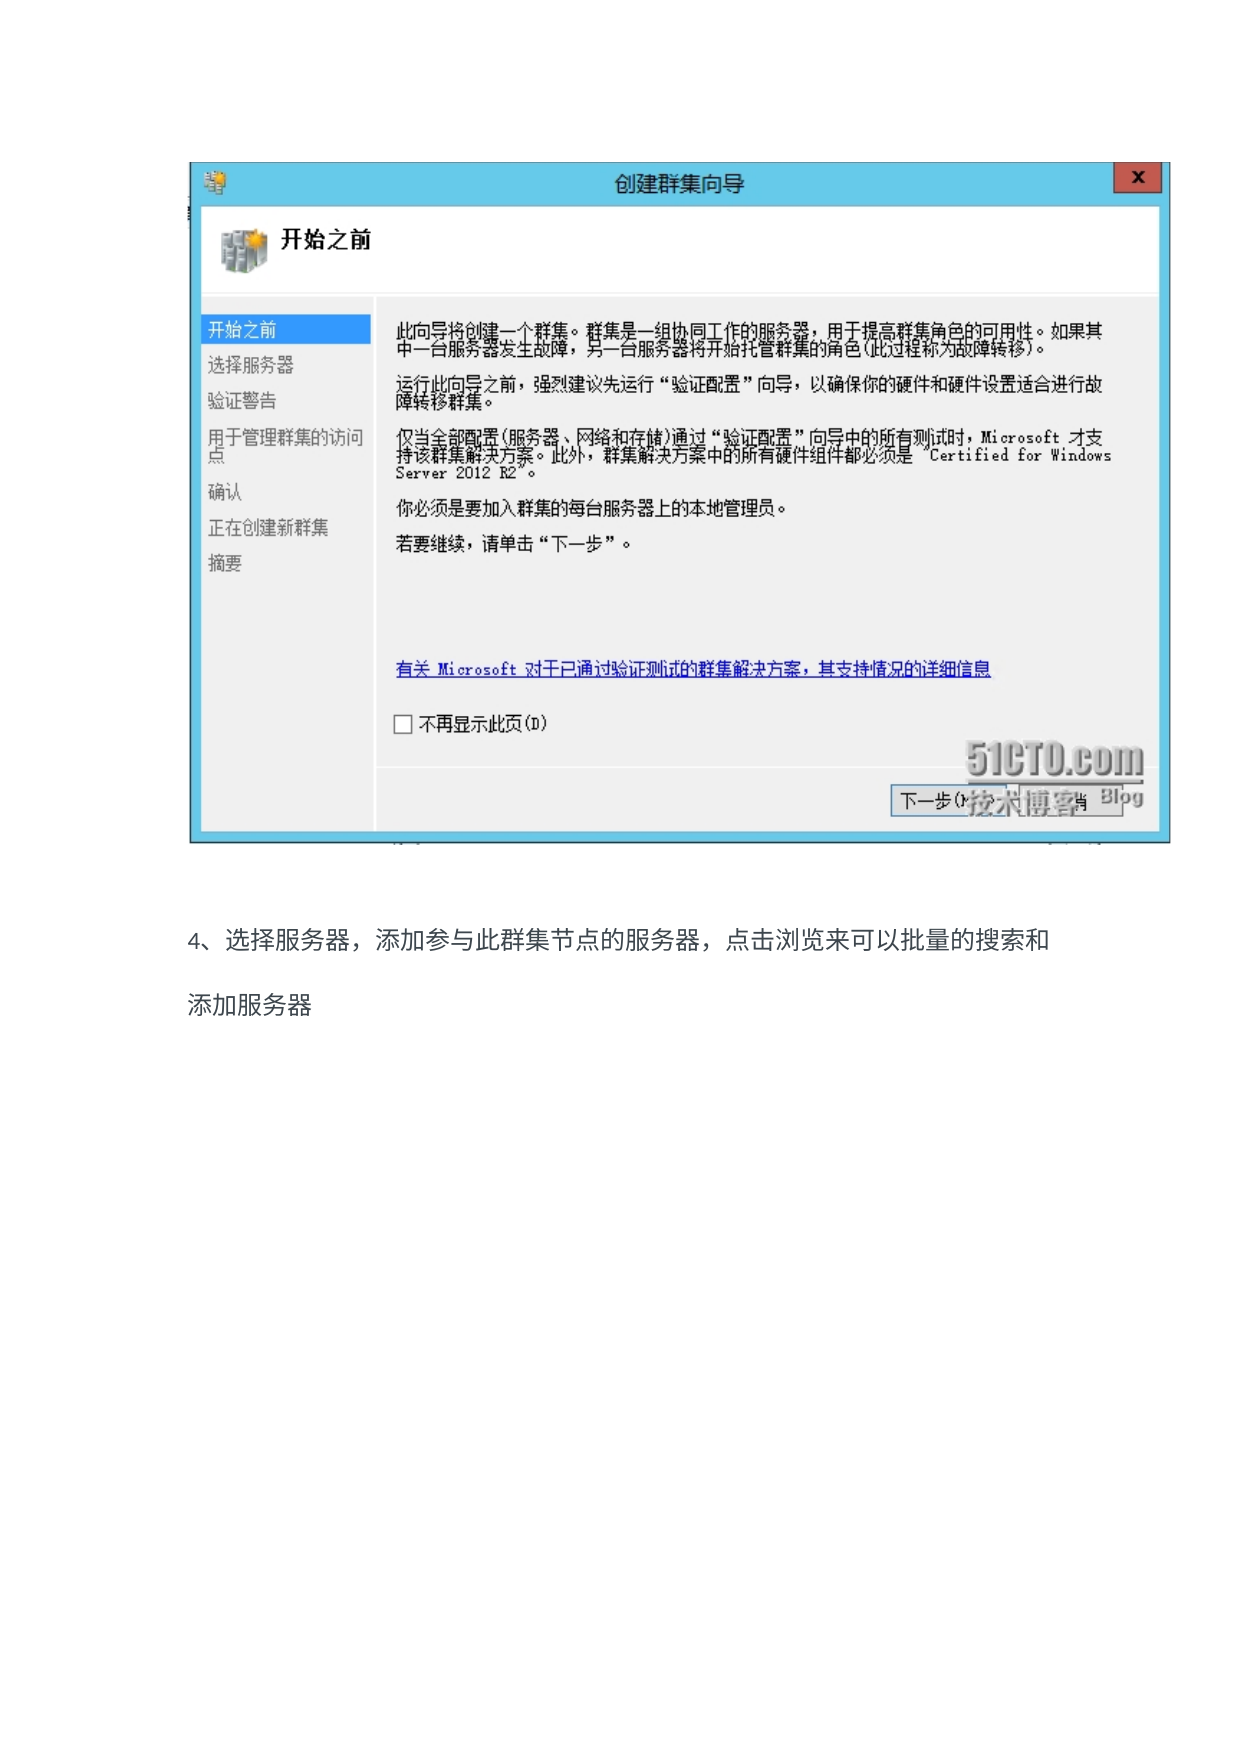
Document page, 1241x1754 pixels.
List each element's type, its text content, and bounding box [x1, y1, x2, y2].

text 4、选择服务器，添加参与此群集节点的服务器，点击浏览来可以批量的搜索和添加服务器 [187, 906, 1053, 1036]
picture [187, 162, 1171, 845]
